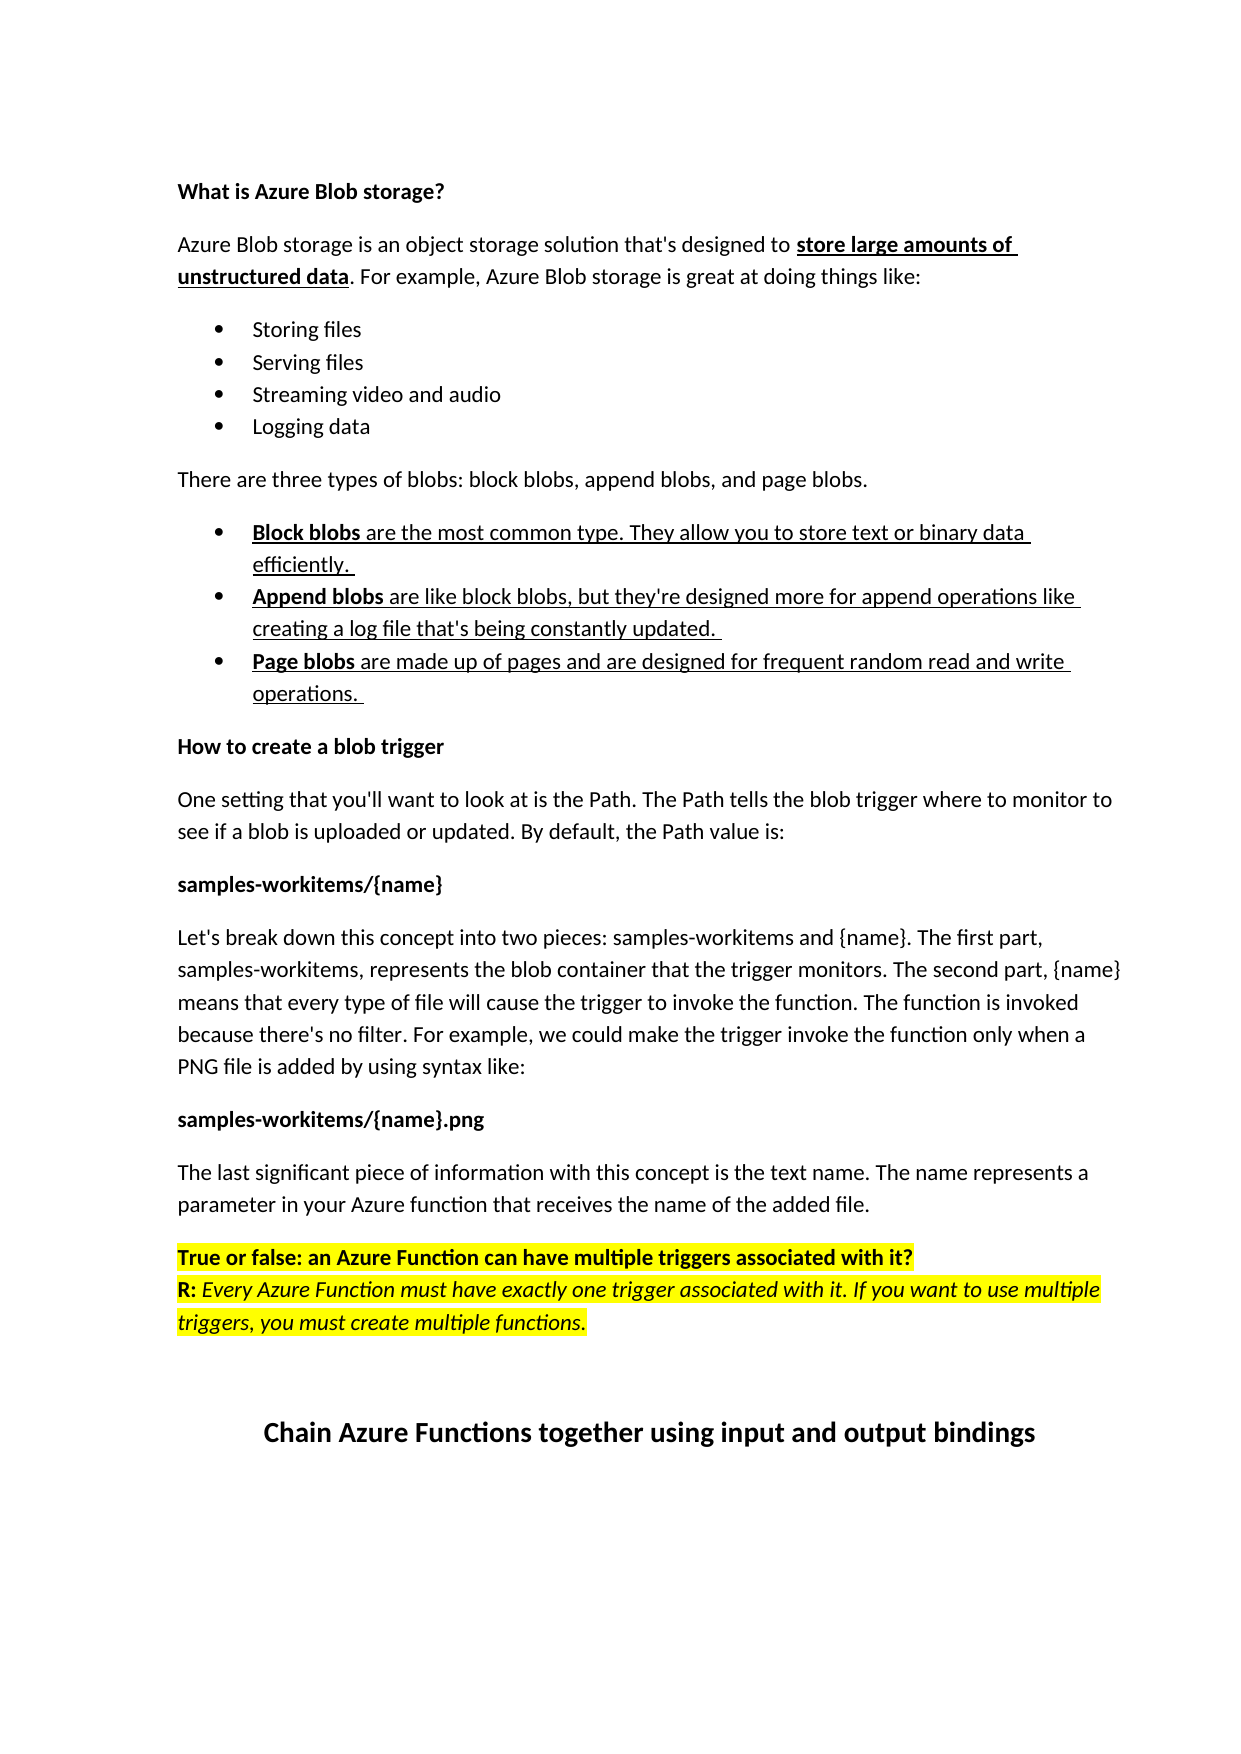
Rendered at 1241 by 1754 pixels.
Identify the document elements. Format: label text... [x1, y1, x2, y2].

list Streaming video and audio [215, 380, 1122, 408]
text What is Azure Blob storage? [177, 177, 1122, 205]
text Let's break down this concept into two pieces: samples-workitems and {name}. The first part, samples-workitems, represents the blob container that the trigger monitors. The second part, {name} means that every type of file will cause the trigger to invoke the function. The function is invoked because there's no filter. For example, we could make the trigger invoke the function only when a PNG file is added by using syntax like: [177, 923, 1122, 1080]
text There are three types of blobs: block blobs, append blobs, and page blobs. [177, 465, 1122, 493]
text How to create a blob trigger [177, 732, 1122, 760]
text True or false: an Azure Function can have multiple triggers associated with it? R: Every Azure Function must have exactly one trigger associated with it. If you want to use multiple triggers, you must create multiple functions. [177, 1243, 1122, 1336]
text Chain Azure Functions together using input and output bindings [177, 1414, 1122, 1449]
list Serving files [215, 348, 1122, 376]
list Storing files [215, 315, 1122, 343]
text The last significant piece of information with this concept is the text name. The name represents a parameter in your Azure function that receives the name of the added file. [177, 1158, 1122, 1218]
text Azure Blob storage is an object storage solution that's designed to store large amounts of unstructured data. For example, Azure Blob storage is great at doing things like: [177, 230, 1122, 290]
list Append blobs are like block blobs, but they're designed more for append operations like creating a log file that's being constantly updated. [215, 582, 1122, 643]
text samples-workitems/{name} [177, 870, 1122, 898]
list Block blobs are the most common type. They allow you to store text or binary data efficiently. [215, 518, 1122, 578]
text One setting that you'll want to look at is the Path. The Path tells the blob trigger where to monitor to see if a blob is uploaded or updated. By default, the Path value is: [177, 785, 1122, 845]
text samples-workitems/{name}.png [177, 1105, 1122, 1133]
list Logging data [215, 412, 1122, 440]
list Page blobs are made up of pages and are designed for frequent random read and write operations. [215, 647, 1122, 707]
